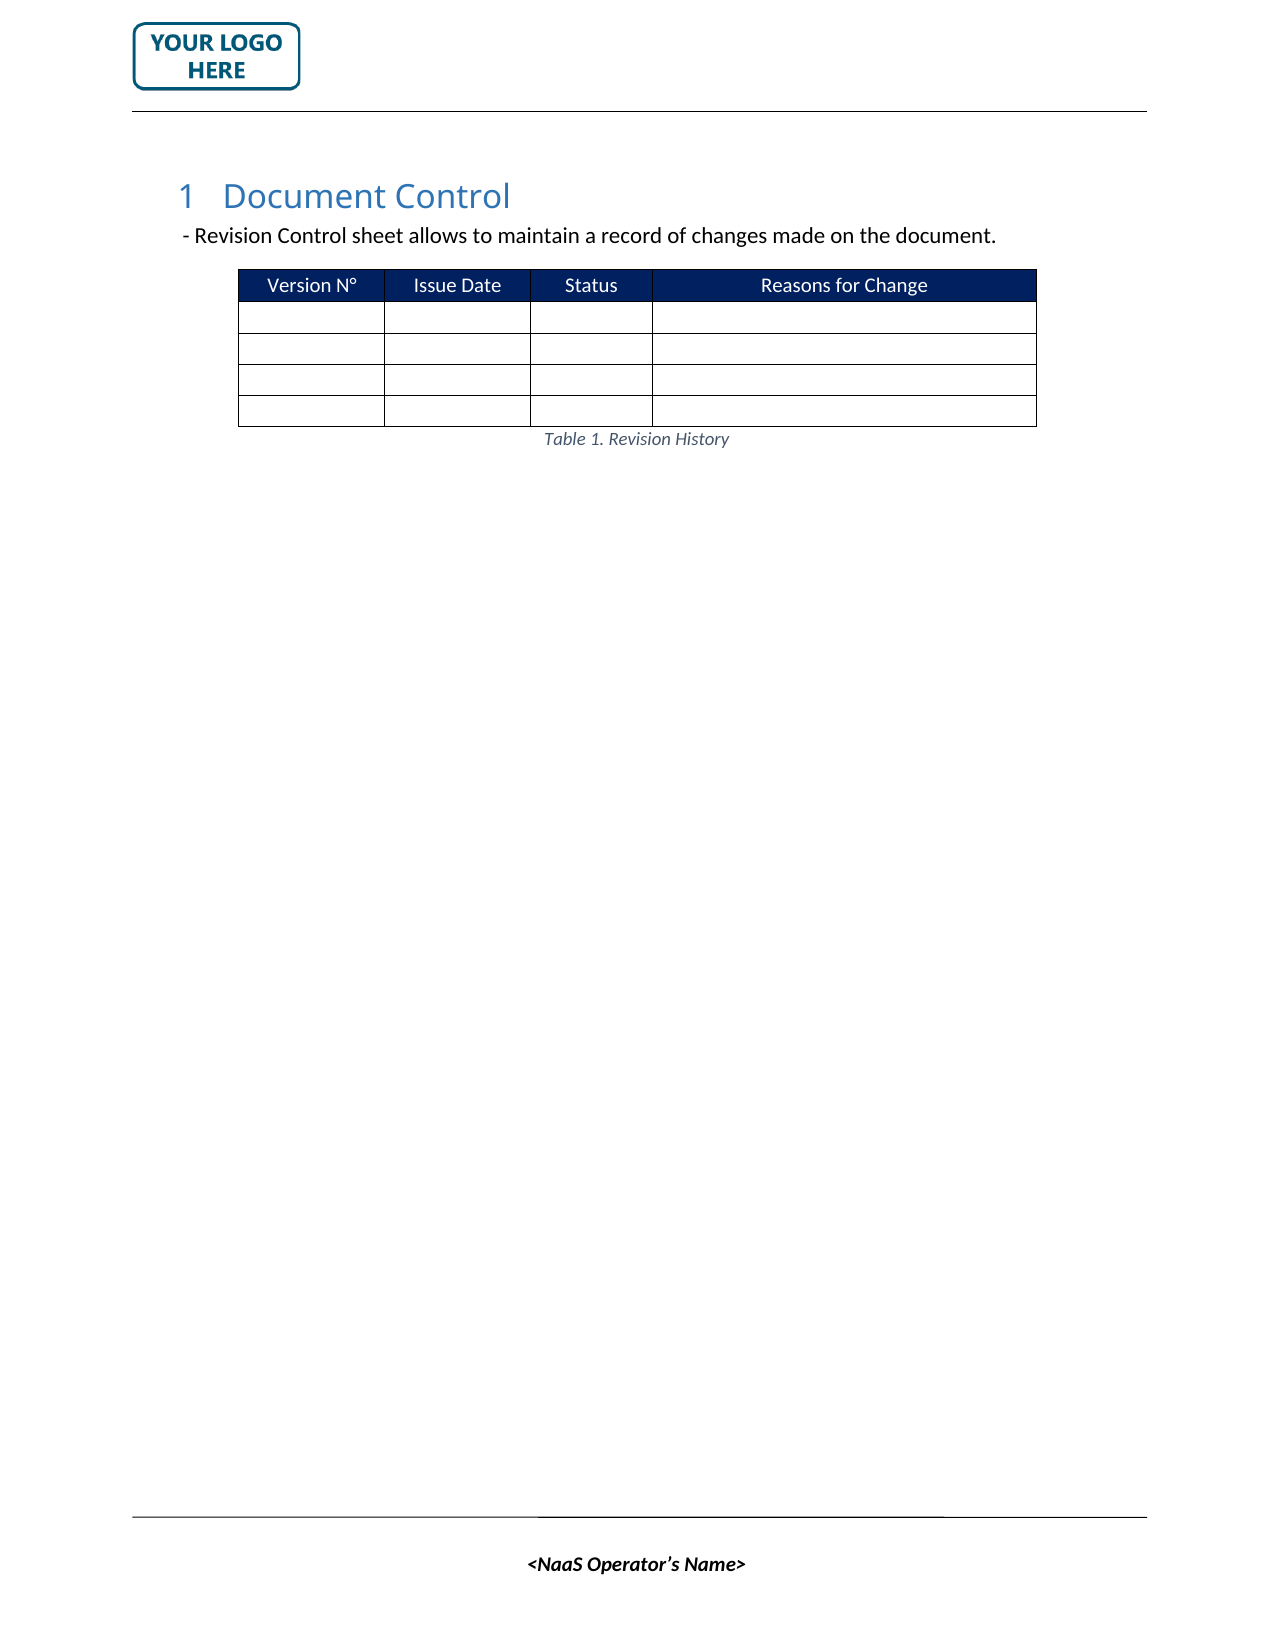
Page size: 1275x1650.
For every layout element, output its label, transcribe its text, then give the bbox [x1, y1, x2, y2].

table_cell [239, 396, 384, 426]
table_cell [531, 334, 652, 364]
table_cell [531, 302, 652, 332]
table_cell [531, 396, 652, 426]
table_cell [531, 365, 652, 395]
table_header Version N° [239, 270, 384, 301]
picture [132, 83, 301, 98]
table_cell [239, 302, 384, 332]
subtitle Document Control [177, 173, 1098, 218]
table_header Issue Date [385, 270, 530, 301]
table_cell [239, 334, 384, 364]
table_cell [385, 302, 530, 332]
table_cell [653, 334, 1036, 364]
picture [136, 26, 297, 86]
table_cell [385, 334, 530, 364]
table_cell [239, 365, 384, 395]
table_cell [653, 302, 1036, 332]
table_header Status [531, 270, 652, 301]
table_header Reasons for Change [653, 270, 1036, 301]
table_cell [653, 396, 1036, 426]
table_cell [385, 396, 530, 426]
table_cell [653, 365, 1036, 395]
picture [132, 20, 301, 30]
text Table 1. Revision History [177, 427, 1098, 450]
table_cell [385, 365, 530, 395]
text - Revision Control sheet allows to maintain a record of changes made on the document. [177, 222, 1098, 249]
